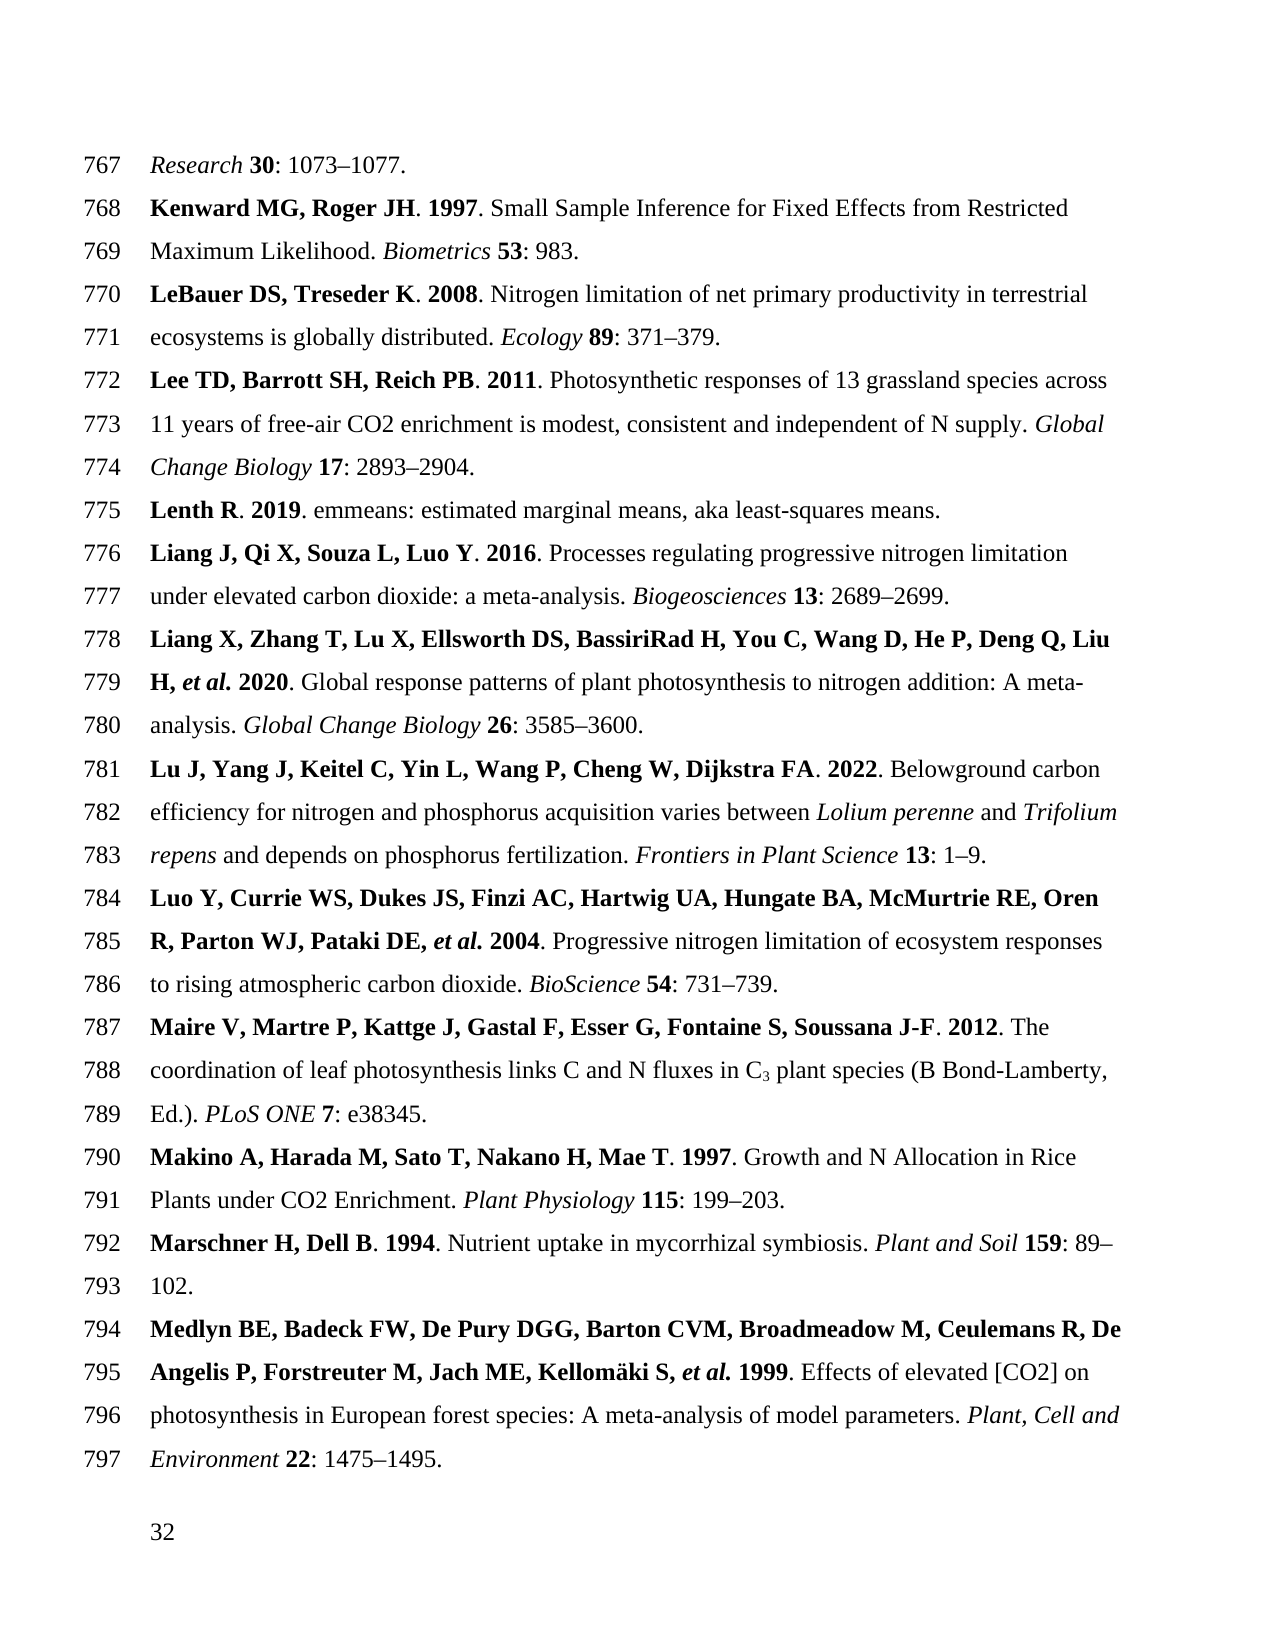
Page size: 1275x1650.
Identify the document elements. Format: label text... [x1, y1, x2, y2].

text Lenth R. 2019. emmeans: estimated marginal means, aka least-squares means. [150, 495, 1125, 524]
text Marschner H, Dell B. 1994. Nutrient uptake in mycorrhizal symbiosis. Plant and Soil 159: 89–102. [150, 1228, 1125, 1300]
text Kenward MG, Roger JH. 1997. Small Sample Inference for Fixed Effects from Restricted Maximum Likelihood. Biometrics 53: 983. [150, 193, 1125, 265]
text Maire V, Martre P, Kattge J, Gastal F, Esser G, Fontaine S, Soussana J-F. 2012. The coordination of leaf photosynthesis links C and N fluxes in C3 plant species (B Bond-Lamberty, Ed.). PLoS ONE 7: e38345. [150, 1012, 1125, 1127]
text Lee TD, Barrott SH, Reich PB. 2011. Photosynthetic responses of 13 grassland species across 11 years of free-air CO2 enrichment is modest, consistent and independent of N supply. Global Change Biology 17: 2893–2904. [150, 366, 1125, 481]
text Luo Y, Currie WS, Dukes JS, Finzi AC, Hartwig UA, Hungate BA, McMurtrie RE, Oren R, Parton WJ, Pataki DE, et al. 2004. Progressive nitrogen limitation of ecosystem responses to rising atmospheric carbon dioxide. BioScience 54: 731–739. [150, 883, 1125, 998]
text LeBauer DS, Treseder K. 2008. Nitrogen limitation of net primary productivity in terrestrial ecosystems is globally distributed. Ecology 89: 371–379. [150, 279, 1125, 351]
text Liang X, Zhang T, Lu X, Ellsworth DS, BassiriRad H, You C, Wang D, He P, Deng Q, Liu H, et al. 2020. Global response patterns of plant photosynthesis to nitrogen addition: A meta‐analysis. Global Change Biology 26: 3585–3600. [150, 624, 1125, 739]
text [150, 150, 1125, 179]
text Medlyn BE, Badeck FW, De Pury DGG, Barton CVM, Broadmeadow M, Ceulemans R, De Angelis P, Forstreuter M, Jach ME, Kellomäki S, et al. 1999. Effects of elevated [CO2] on photosynthesis in European forest species: A meta-analysis of model parameters. Plant, Cell and Environment 22: 1475–1495. [150, 1314, 1125, 1472]
text Lu J, Yang J, Keitel C, Yin L, Wang P, Cheng W, Dijkstra FA. 2022. Belowground carbon efficiency for nitrogen and phosphorus acquisition varies between Lolium perenne and Trifolium repens and depends on phosphorus fertilization. Frontiers in Plant Science 13: 1–9. [150, 754, 1125, 869]
text Liang J, Qi X, Souza L, Luo Y. 2016. Processes regulating progressive nitrogen limitation under elevated carbon dioxide: a meta-analysis. Biogeosciences 13: 2689–2699. [150, 538, 1125, 610]
text Makino A, Harada M, Sato T, Nakano H, Mae T. 1997. Growth and N Allocation in Rice Plants under CO2 Enrichment. Plant Physiology 115: 199–203. [150, 1142, 1125, 1214]
